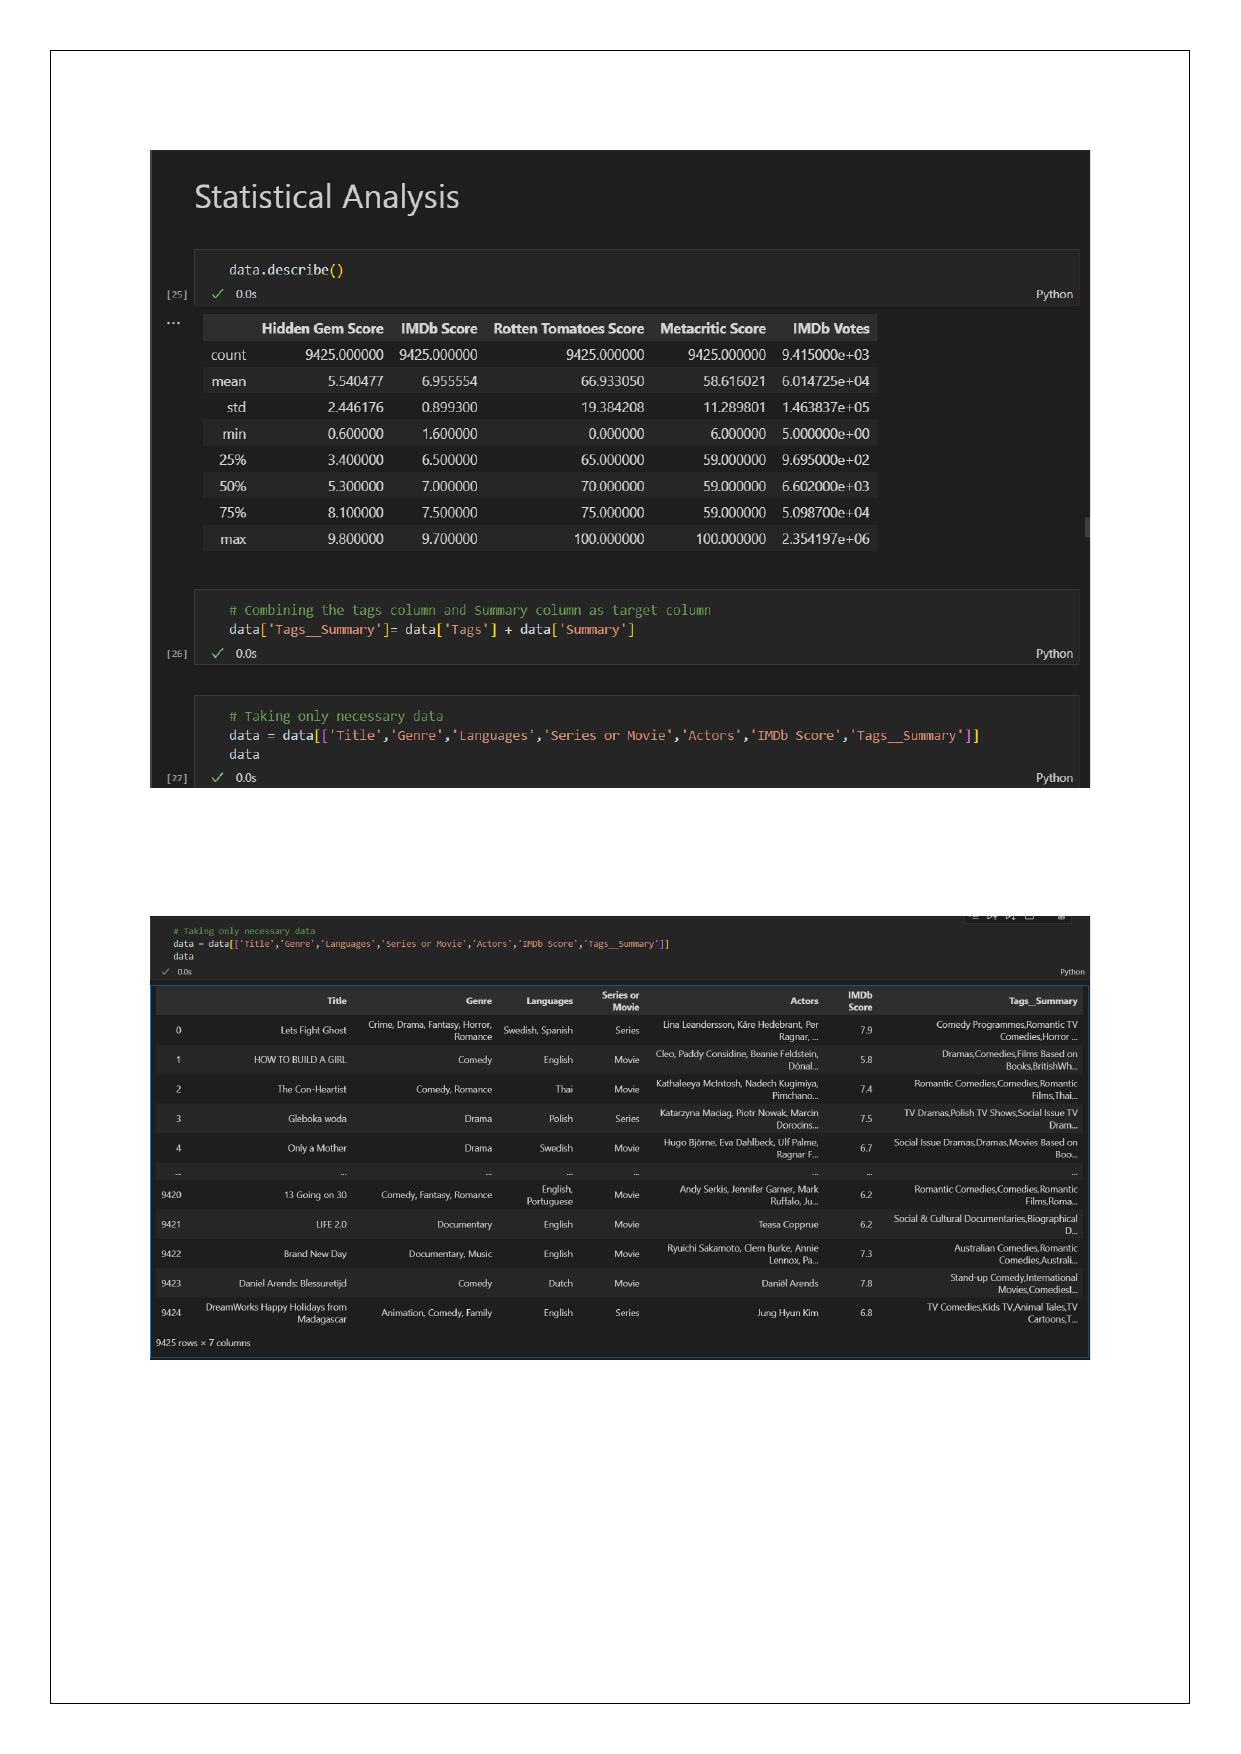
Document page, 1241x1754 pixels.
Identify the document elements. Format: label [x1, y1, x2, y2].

picture [150, 916, 1091, 1360]
picture [150, 150, 1091, 788]
